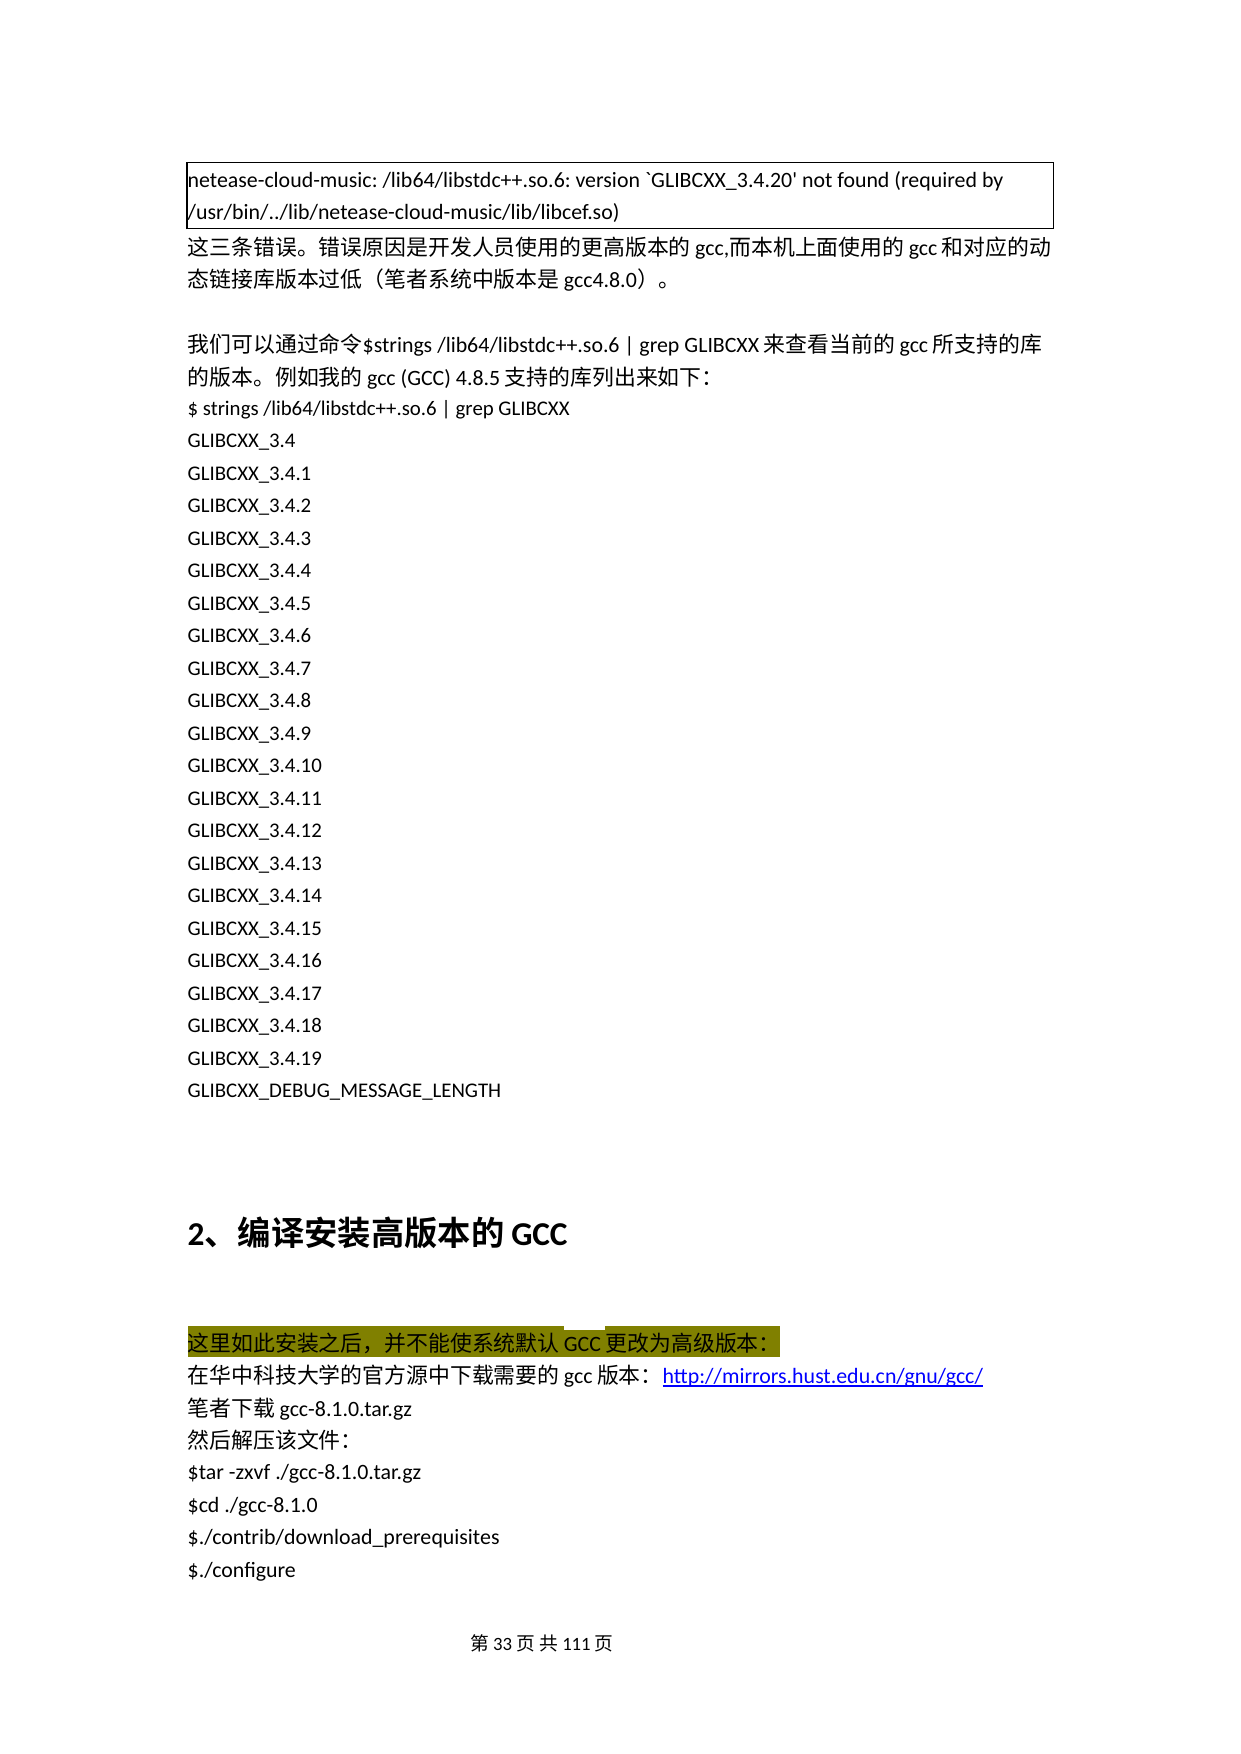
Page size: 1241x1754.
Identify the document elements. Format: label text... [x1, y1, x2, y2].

text GLIBCXX_3.4.5 [187, 587, 1053, 619]
text 这三条错误。错误原因是开发人员使用的更高版本的gcc,而本机上面使用的gcc和对应的动态链接库版本过低（笔者系统中版本是gcc4.8.0）。 [187, 229, 1053, 294]
text GLIBCXX_3.4.16 [187, 944, 1053, 977]
text GLIBCXX_3.4.10 [187, 749, 1053, 782]
text GLIBCXX_3.4.8 [187, 684, 1053, 717]
text GLIBCXX_3.4.6 [187, 619, 1053, 652]
text GLIBCXX_3.4.14 [187, 879, 1053, 912]
text GLIBCXX_3.4.18 [187, 1009, 1053, 1042]
subtitle 2、编译安装高版本的GCC [187, 1199, 1053, 1264]
text GLIBCXX_3.4.17 [187, 977, 1053, 1009]
text GLIBCXX_3.4.12 [187, 814, 1053, 847]
text $cd ./gcc-8.1.0 [187, 1488, 1053, 1520]
text $./contrib/download_prerequisites [187, 1520, 1053, 1553]
text GLIBCXX_3.4.9 [187, 717, 1053, 749]
text GLIBCXX_3.4.1 [187, 457, 1053, 489]
text 笔者下载gcc-8.1.0.tar.gz [187, 1390, 1053, 1423]
text GLIBCXX_3.4.3 [187, 522, 1053, 554]
text 我们可以通过命令$strings /lib64/libstdc++.so.6 | grep GLIBCXX来查看当前的gcc所支持的库的版本。例如我的gcc (GCC) 4.8.5支持的库列出来如下： [187, 327, 1053, 392]
text 这里如此安装之后，并不能使系统默认GCC更改为高级版本： [187, 1325, 1053, 1358]
text GLIBCXX_3.4.11 [187, 782, 1053, 814]
text GLIBCXX_DEBUG_MESSAGE_LENGTH [187, 1074, 1053, 1107]
text $tar -zxvf ./gcc-8.1.0.tar.gz [187, 1455, 1053, 1488]
text GLIBCXX_3.4.13 [187, 847, 1053, 879]
text netease-cloud-music: /lib64/libstdc++.so.6: version `GLIBCXX_3.4.20' not found (required by /usr/bin/../lib/netease-cloud-music/lib/libcef.so) [188, 163, 1053, 228]
text $ strings /lib64/libstdc++.so.6 | grep GLIBCXX [187, 392, 1053, 424]
text GLIBCXX_3.4.19 [187, 1042, 1053, 1074]
text $./configure [187, 1553, 1053, 1585]
text GLIBCXX_3.4 [187, 424, 1053, 457]
text GLIBCXX_3.4.15 [187, 912, 1053, 944]
text 在华中科技大学的官方源中下载需要的gcc版本：http://mirrors.hust.edu.cn/gnu/gcc/ [187, 1358, 1053, 1390]
text GLIBCXX_3.4.4 [187, 554, 1053, 587]
text GLIBCXX_3.4.2 [187, 489, 1053, 522]
text 然后解压该文件： [187, 1423, 1053, 1455]
text GLIBCXX_3.4.7 [187, 652, 1053, 684]
